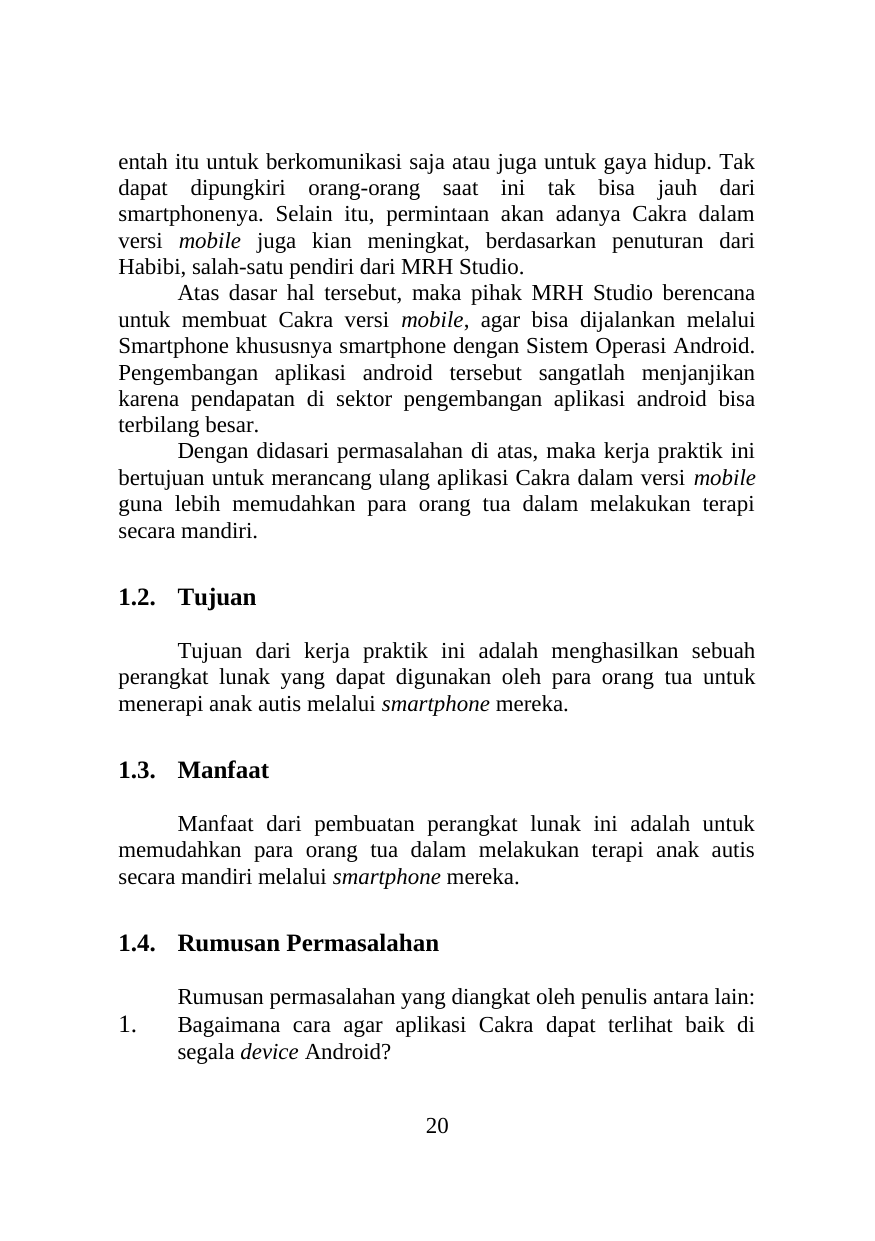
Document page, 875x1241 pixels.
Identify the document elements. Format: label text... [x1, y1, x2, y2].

text 1. Bagaimana cara agar aplikasi Cakra dapat terlihat baik di segala device Android? [118, 1009, 756, 1064]
subtitle Manfaat [118, 755, 756, 784]
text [118, 148, 756, 279]
text Manfaat dari pembuatan perangkat lunak ini adalah untuk memudahkan para orang tua dalam melakukan terapi anak autis secara mandiri melalui smartphone mereka. [118, 810, 756, 889]
text Atas dasar hal tersebut, maka pihak MRH Studio berencana untuk membuat Cakra versi mobile, agar bisa dijalankan melalui Smartphone khususnya smartphone dengan Sistem Operasi Android. Pengembangan aplikasi android tersebut sangatlah menjanjikan karena pendapatan di sektor pengembangan aplikasi android bisa terbilang besar. [118, 279, 756, 438]
subtitle Tujuan [118, 582, 756, 611]
subtitle Rumusan Permasalahan [118, 928, 756, 957]
text Dengan didasari permasalahan di atas, maka kerja praktik ini bertujuan untuk merancang ulang aplikasi Cakra dalam versi mobile guna lebih memudahkan para orang tua dalam melakukan terapi secara mandiri. [118, 438, 756, 543]
text Rumusan permasalahan yang diangkat oleh penulis antara lain: [118, 983, 756, 1009]
text Tujuan dari kerja praktik ini adalah menghasilkan sebuah perangkat lunak yang dapat digunakan oleh para orang tua untuk menerapi anak autis melalui smartphone mereka. [118, 637, 756, 716]
